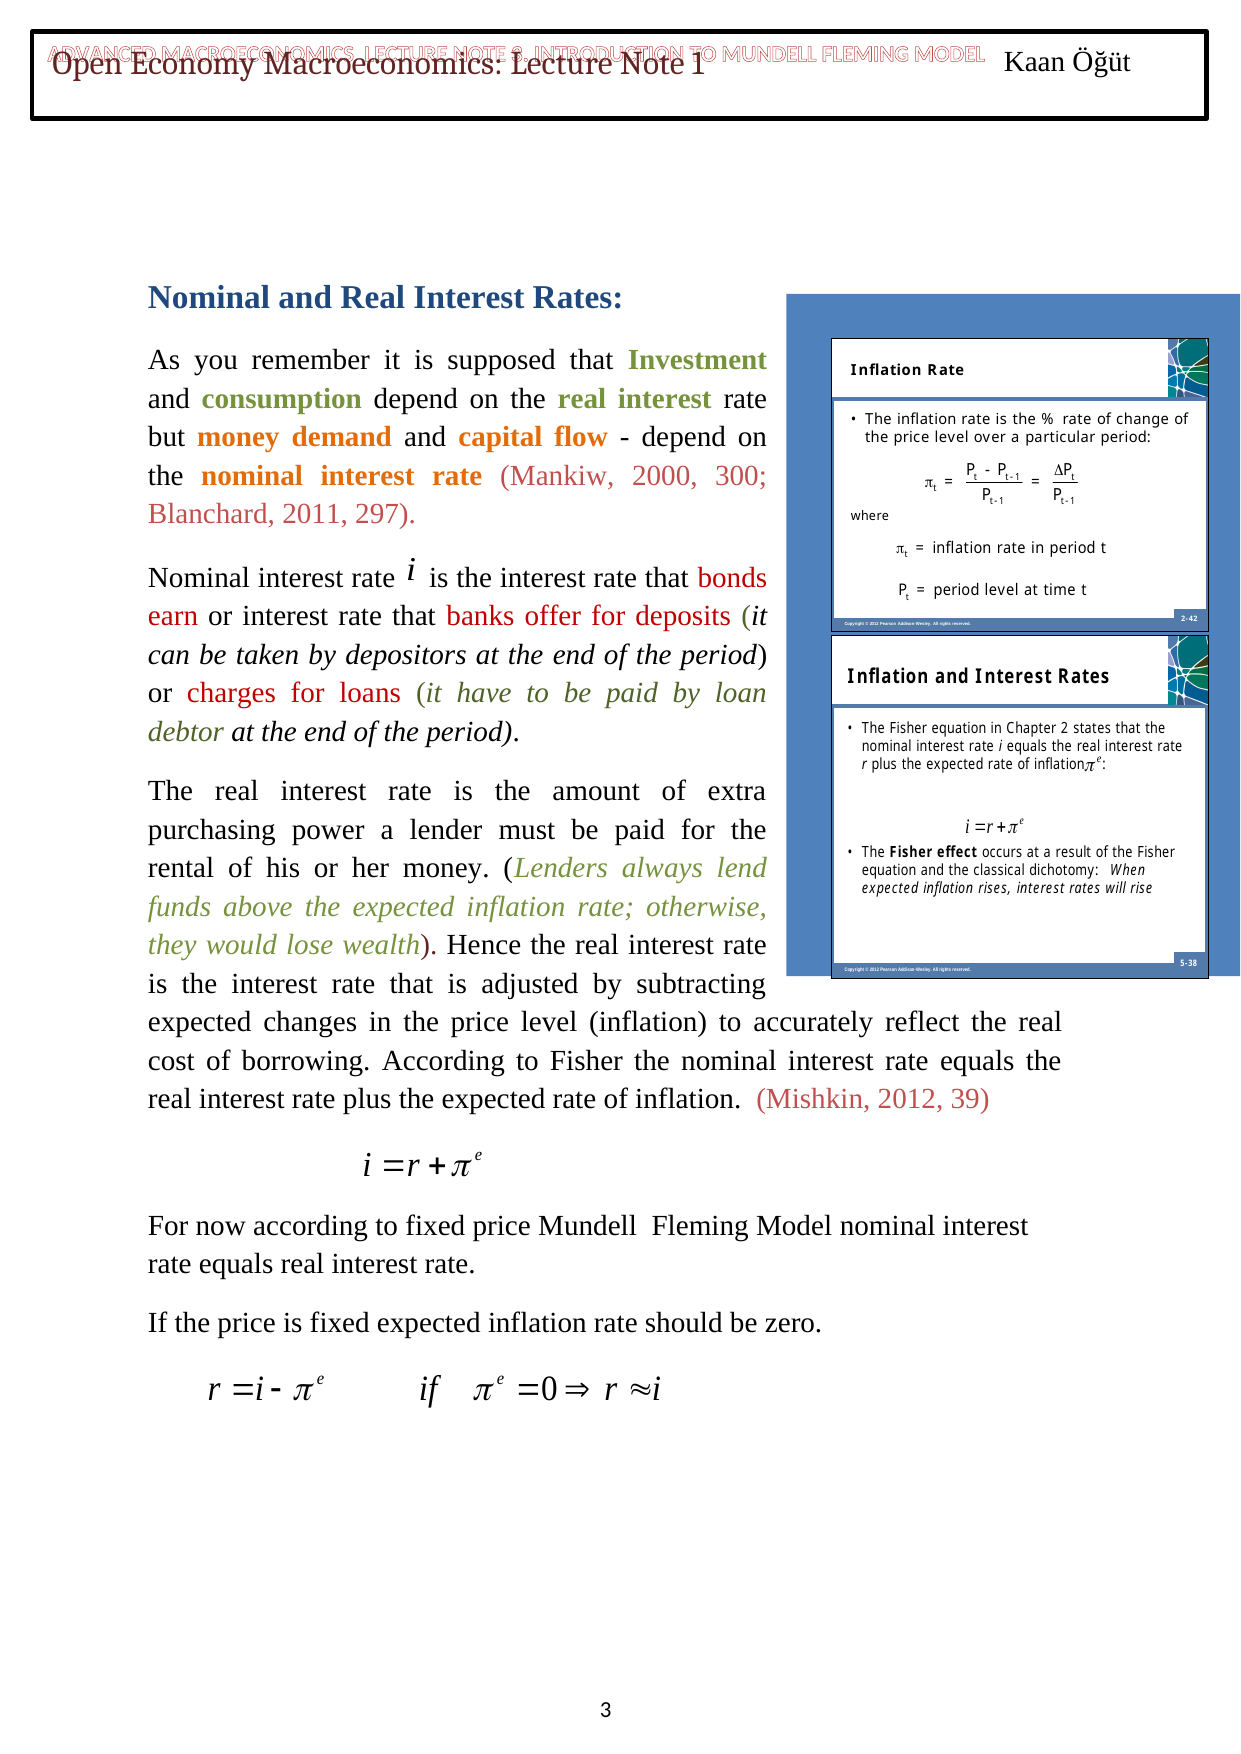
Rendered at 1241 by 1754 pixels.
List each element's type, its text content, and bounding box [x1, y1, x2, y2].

text As you remember it is supposed that Investment and consumption depend on the real interest rate but money demand and capital flow - depend on the nominal interest rate (Mankiw, 2000, 300; Blanchard, 2011, 297). [148, 342, 786, 530]
text If the price is fixed expected inflation rate should be zero. [148, 1306, 1063, 1339]
text The real interest rate is the amount of extra purchasing power a lender must be paid for the rental of his or her money. (Lenders always lend funds above the expected inflation rate; otherwise, they would lose wealth). Hence the real interest rate is the interest rate that is adjusted by subtracting expected changes in the price level (inflation) to accurately reflect the real cost of borrowing. According to Fisher the nominal interest rate equals the real interest rate plus the expected rate of inflation. (Mishkin, 2012, 39) [148, 773, 1063, 1115]
text For now according to fixed price Mundell Fleming Model nominal interest rate equals real interest rate. [148, 1208, 1063, 1280]
text Nominal and Real Interest Rates: [148, 277, 1063, 316]
text Nominal interest rate is the interest rate that bonds earn or interest rate that banks offer for deposits (it can be taken by depositors at the end of the period) or charges for loans (it have to be paid by loan debtor at the end of the period). [148, 556, 786, 747]
